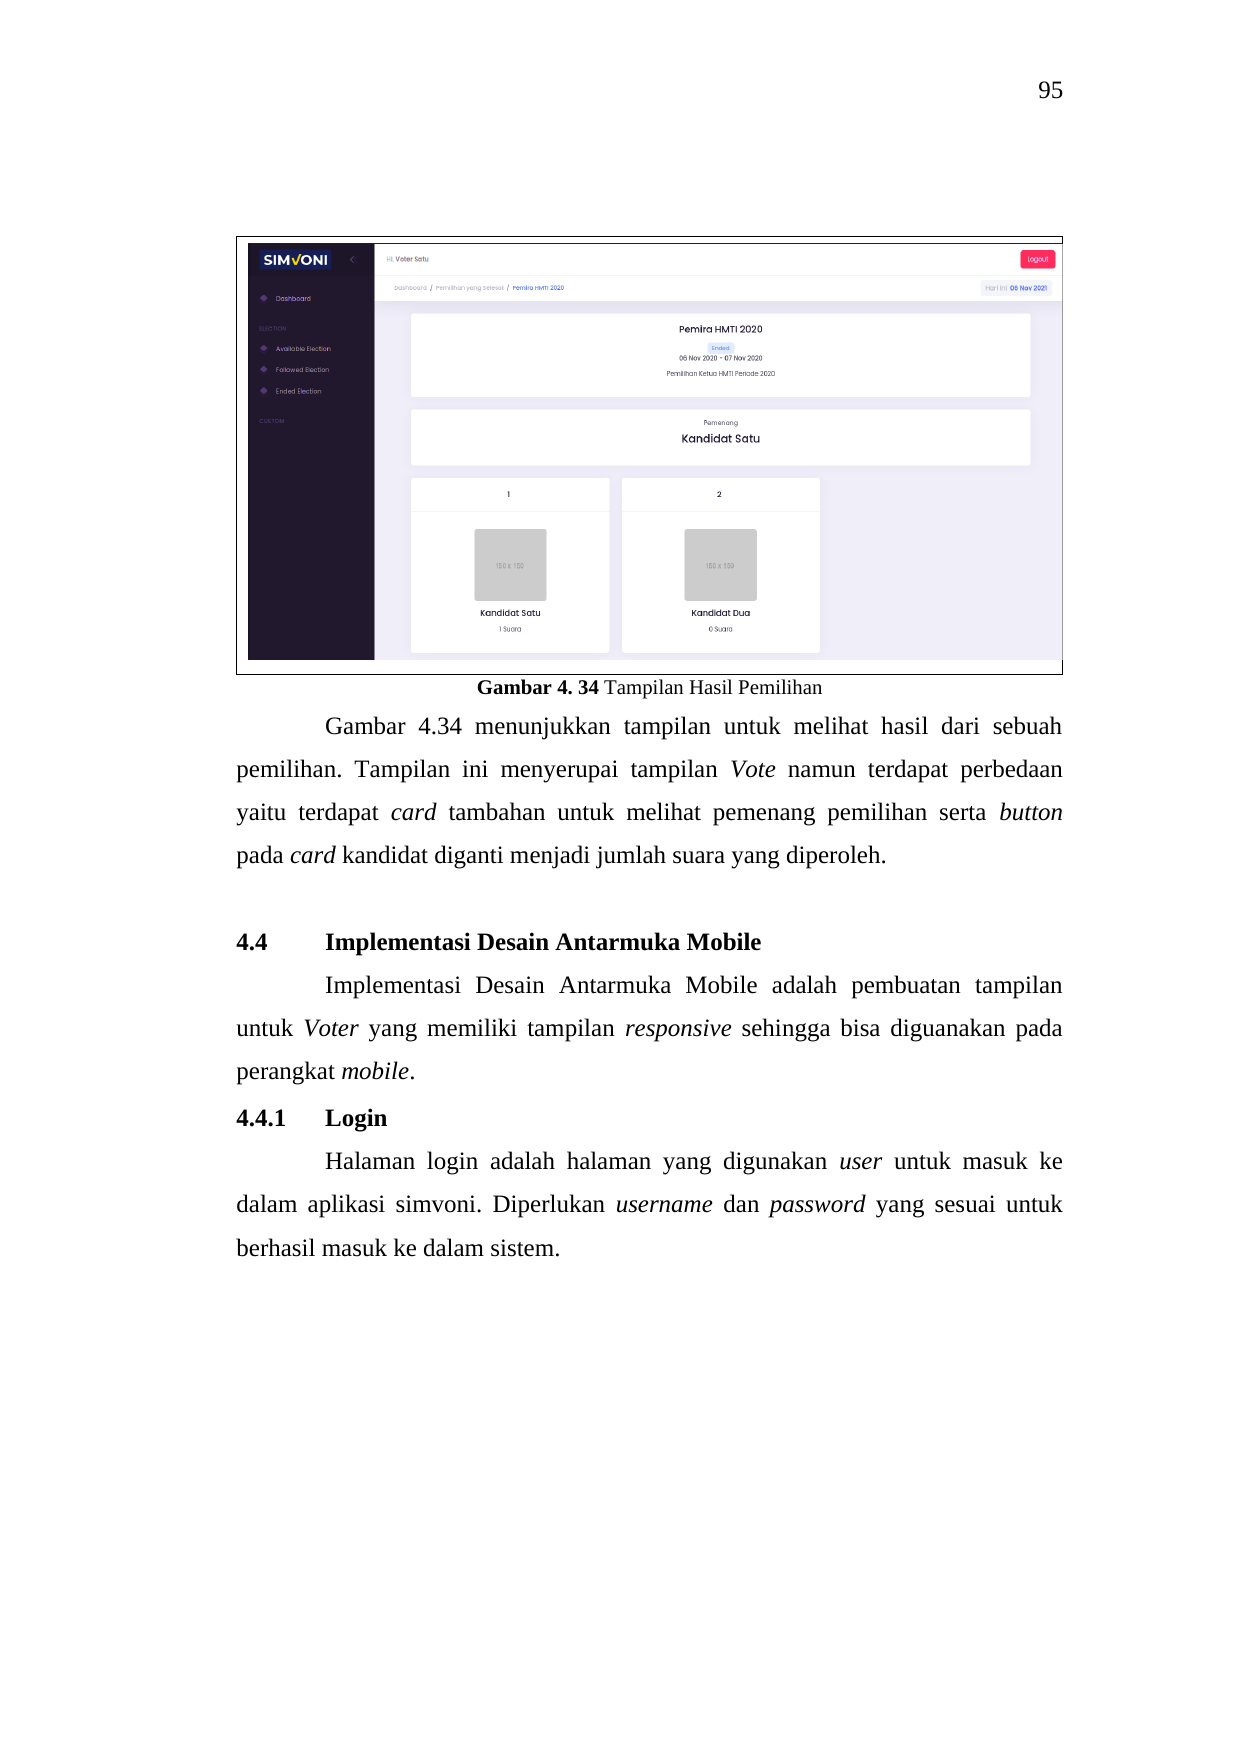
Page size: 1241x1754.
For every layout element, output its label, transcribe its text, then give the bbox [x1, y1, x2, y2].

subtitle Login [236, 1103, 1063, 1132]
table_header [237, 237, 1062, 674]
picture [248, 243, 1063, 660]
text Gambar 4. 34 Tampilan Hasil Pemilihan [236, 675, 1063, 699]
text Gambar 4.34 menunjukkan tampilan untuk melihat hasil dari sebuah pemilihan. Tampilan ini menyerupai tampilan Vote namun terdapat perbedaan yaitu terdapat card tambahan untuk melihat pemenang pemilihan serta button pada card kandidat diganti menjadi jumlah suara yang diperoleh. [236, 711, 1063, 869]
text Implementasi Desain Antarmuka Mobile adalah pembuatan tampilan untuk Voter yang memiliki tampilan responsive sehingga bisa diguanakan pada perangkat mobile. [236, 970, 1063, 1085]
text Halaman login adalah halaman yang digunakan user untuk masuk ke dalam aplikasi simvoni. Diperlukan username dan password yang sesuai untuk berhasil masuk ke dalam sistem. [236, 1146, 1063, 1261]
subtitle Implementasi Desain Antarmuka Mobile [236, 927, 1063, 955]
